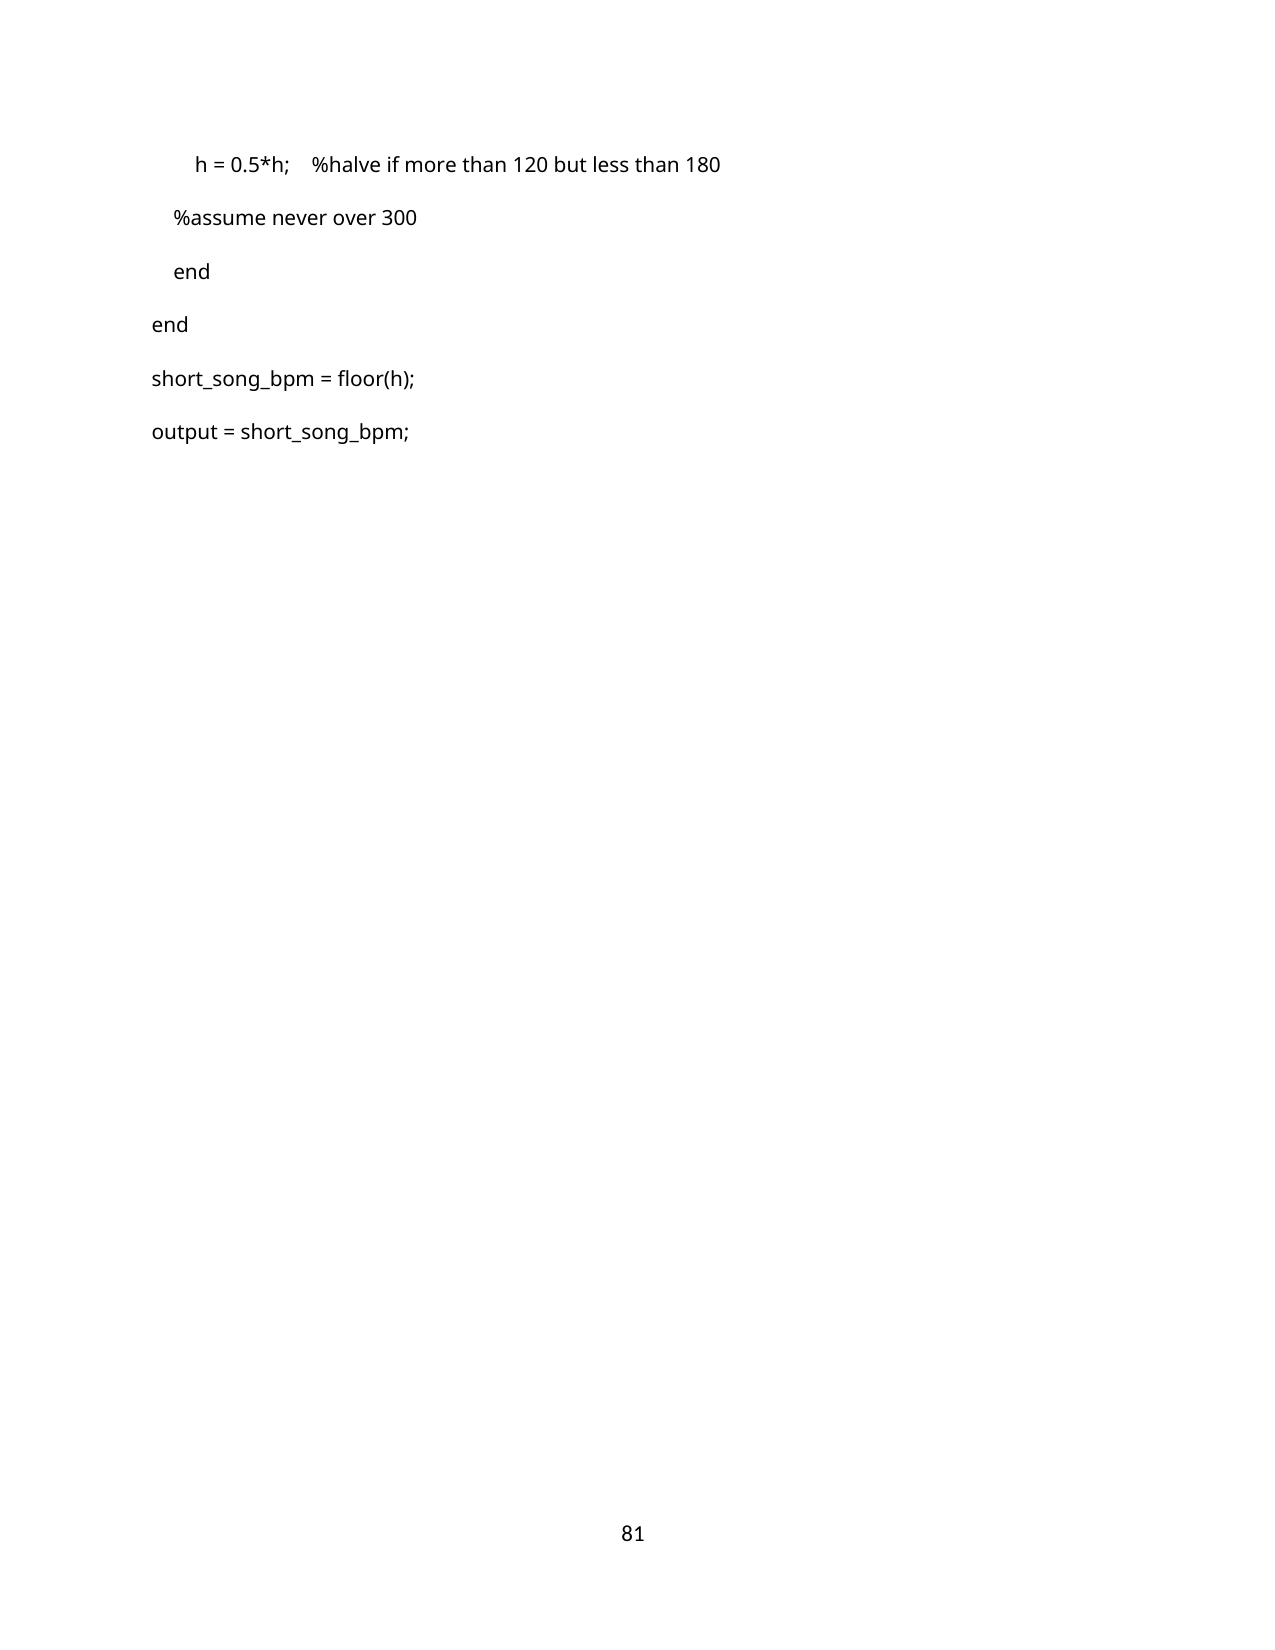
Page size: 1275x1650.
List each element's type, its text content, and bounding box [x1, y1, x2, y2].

text output = short_song_bpm; [141, 417, 1125, 446]
text short_song_bpm = floor(h); [141, 364, 1125, 392]
text h = 0.5*h; %halve if more than 120 but less than 180 [141, 150, 1125, 178]
text %assume never over 300 [141, 203, 1125, 232]
text end [141, 310, 1125, 339]
text end [141, 257, 1125, 285]
